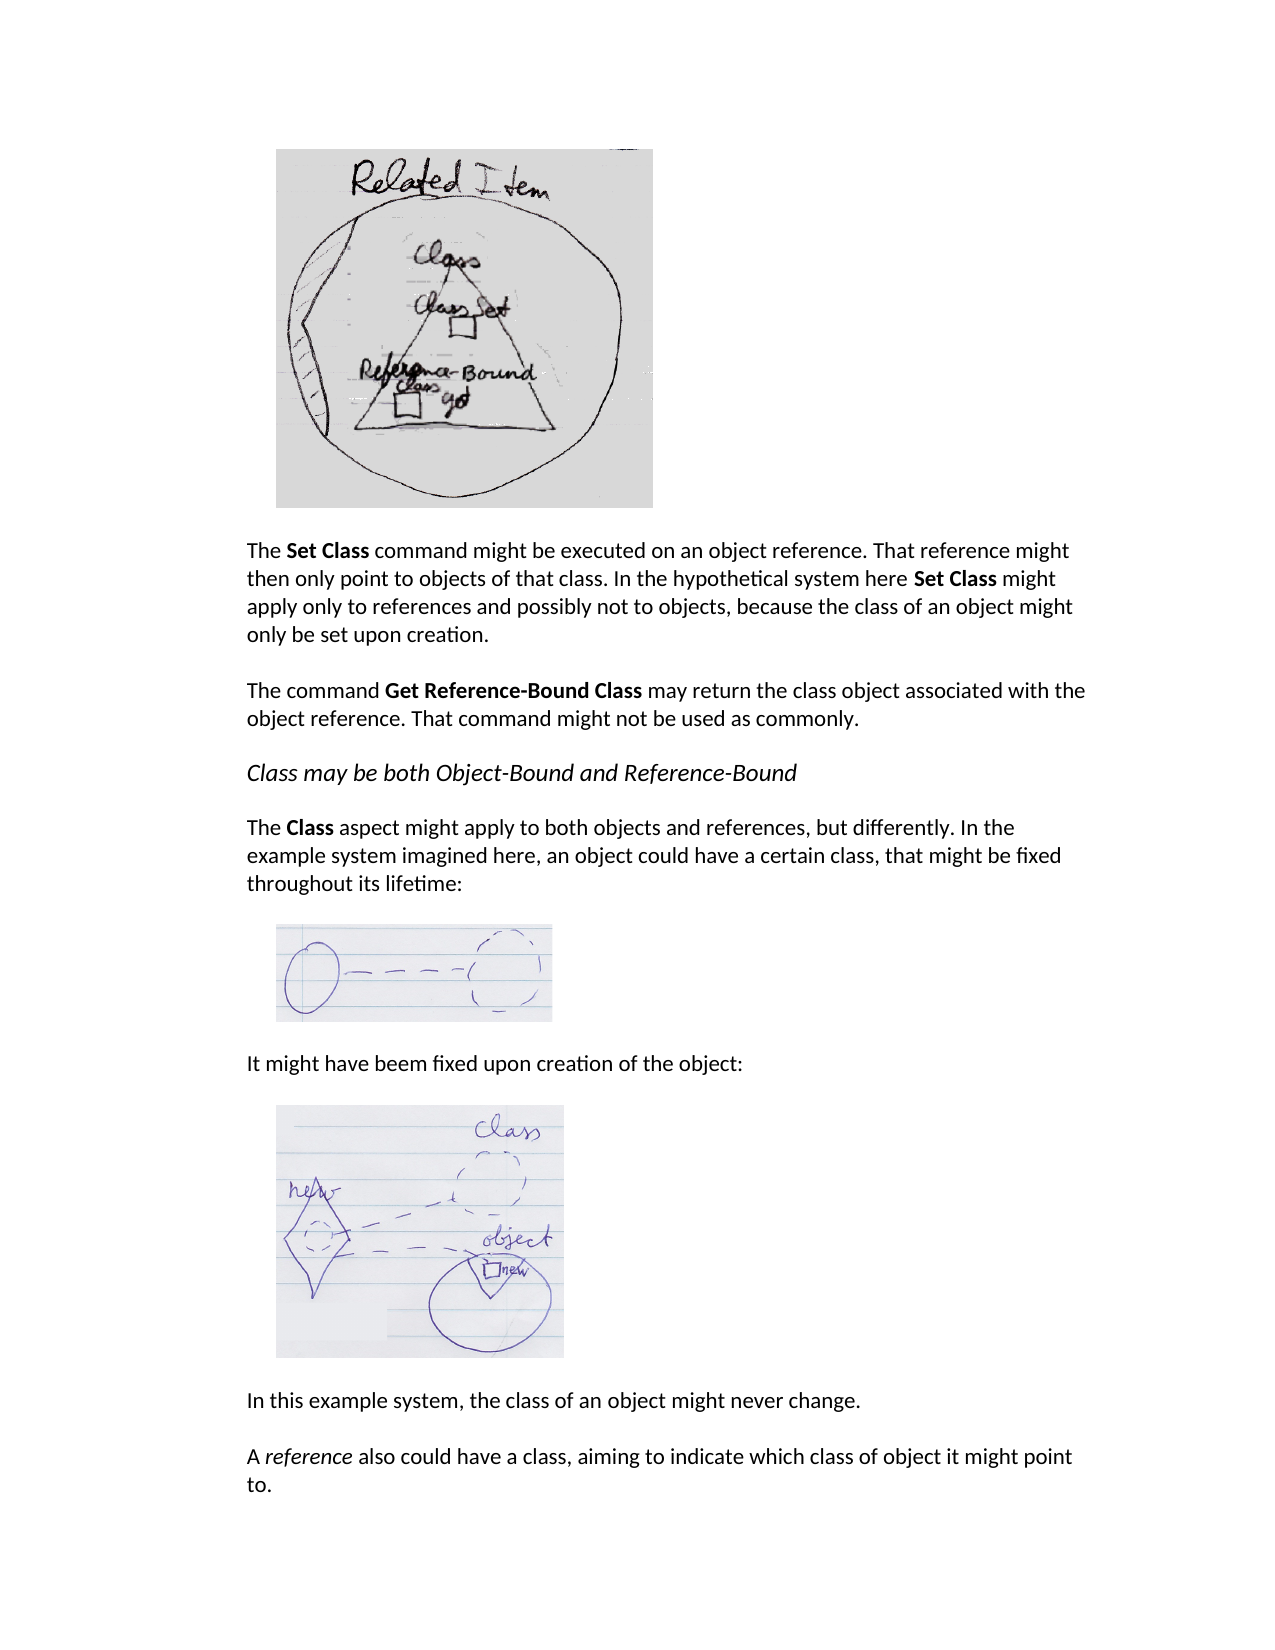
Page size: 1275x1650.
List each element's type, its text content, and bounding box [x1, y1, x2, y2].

subtitle Class may be both Object-Bound and Reference-Bound [247, 757, 1087, 788]
text The command Get Reference-Bound Class may return the class object associated with the object reference. That command might not be used as commonly. [247, 676, 1087, 732]
text The Class aspect might apply to both objects and references, but differently. In the example system imagined here, an object could have a certain class, that might be fixed throughout its lifetime: [247, 813, 1087, 897]
text In this example system, the class of an object might never change. [247, 1386, 1087, 1414]
text It might have beem fixed upon creation of the object: [247, 1049, 1087, 1077]
picture [276, 924, 553, 1022]
picture [276, 1105, 564, 1358]
text A reference also could have a class, aiming to indicate which class of object it might point to. [247, 1442, 1087, 1498]
picture [276, 149, 653, 508]
text The Set Class command might be executed on an object reference. That reference might then only point to objects of that class. In the hypothetical system here Set Class might apply only to references and possibly not to objects, because the class of an object might only be set upon creation. [247, 536, 1087, 648]
